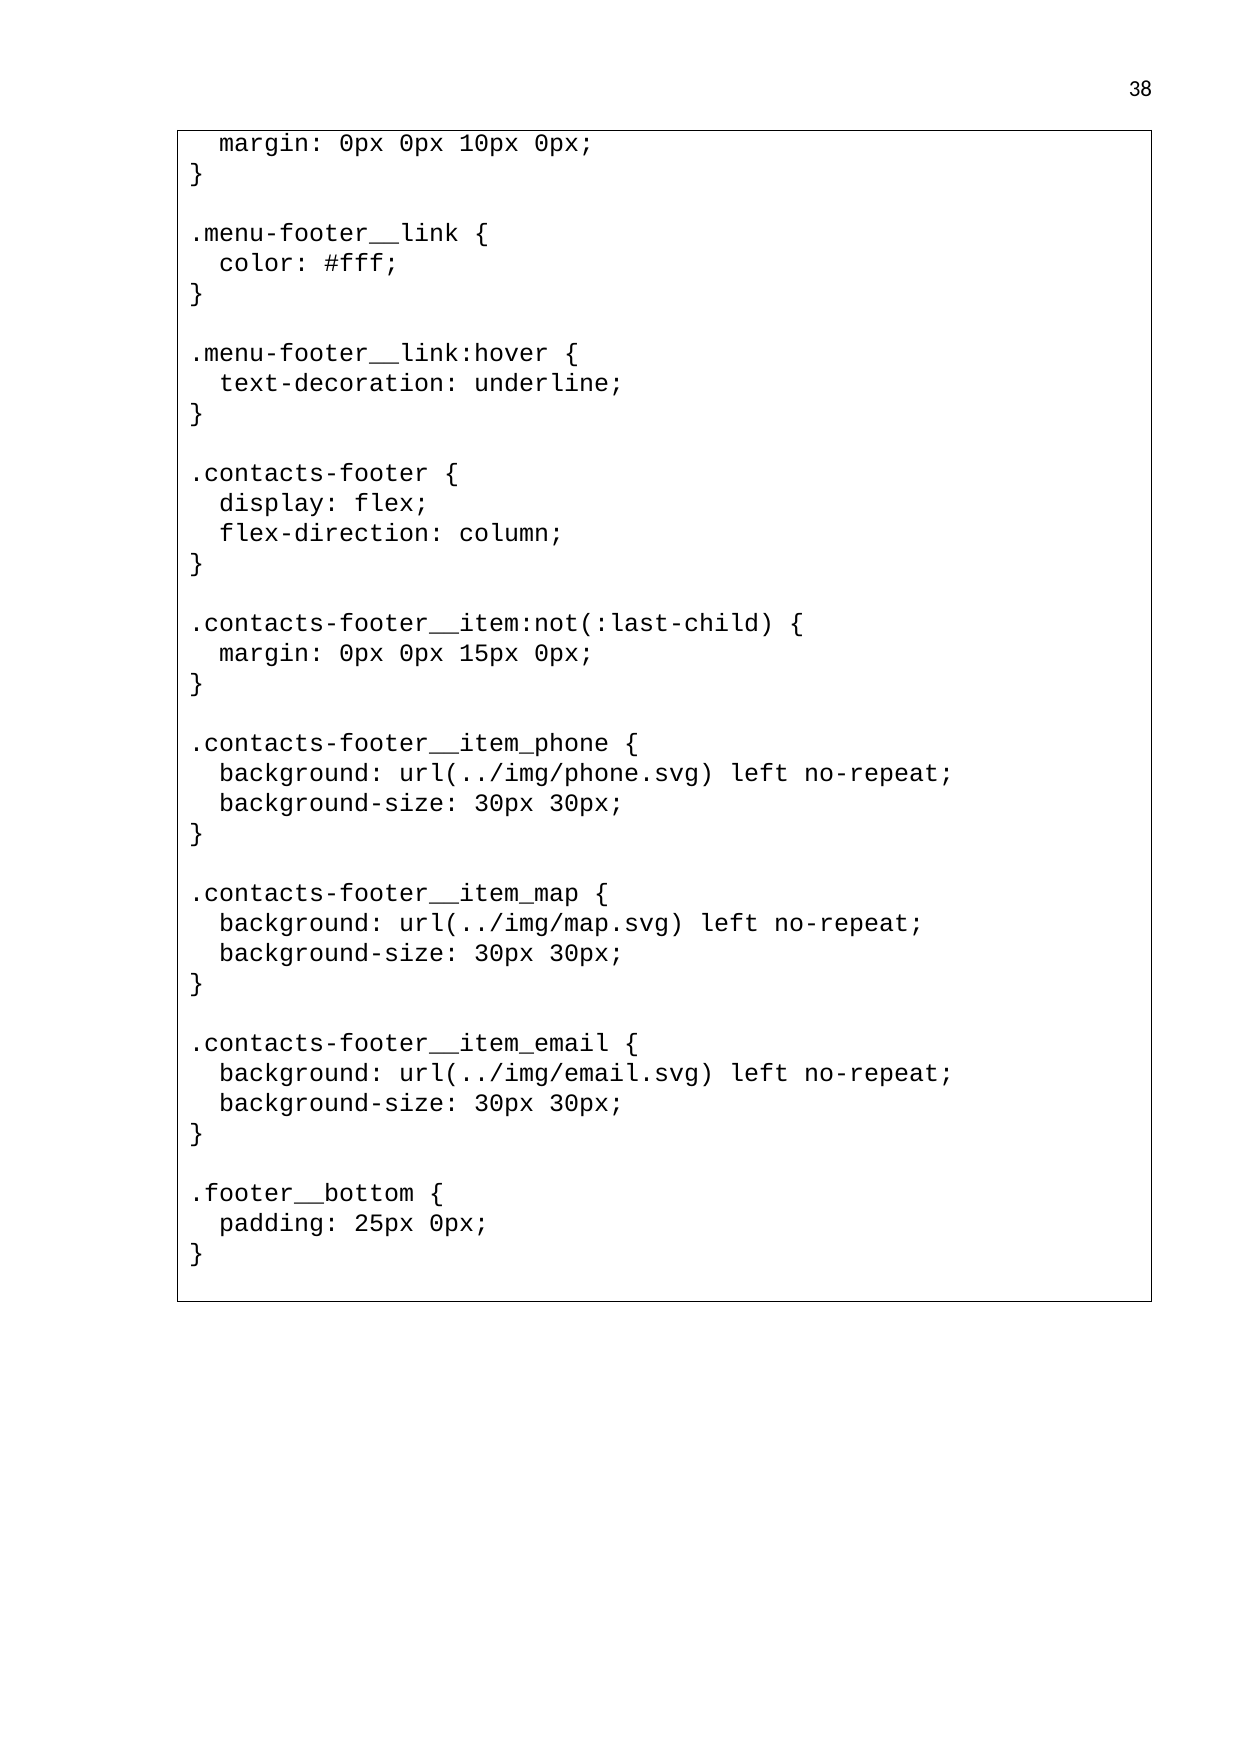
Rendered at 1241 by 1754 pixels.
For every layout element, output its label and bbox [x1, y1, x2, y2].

table_header [178, 131, 1151, 1301]
